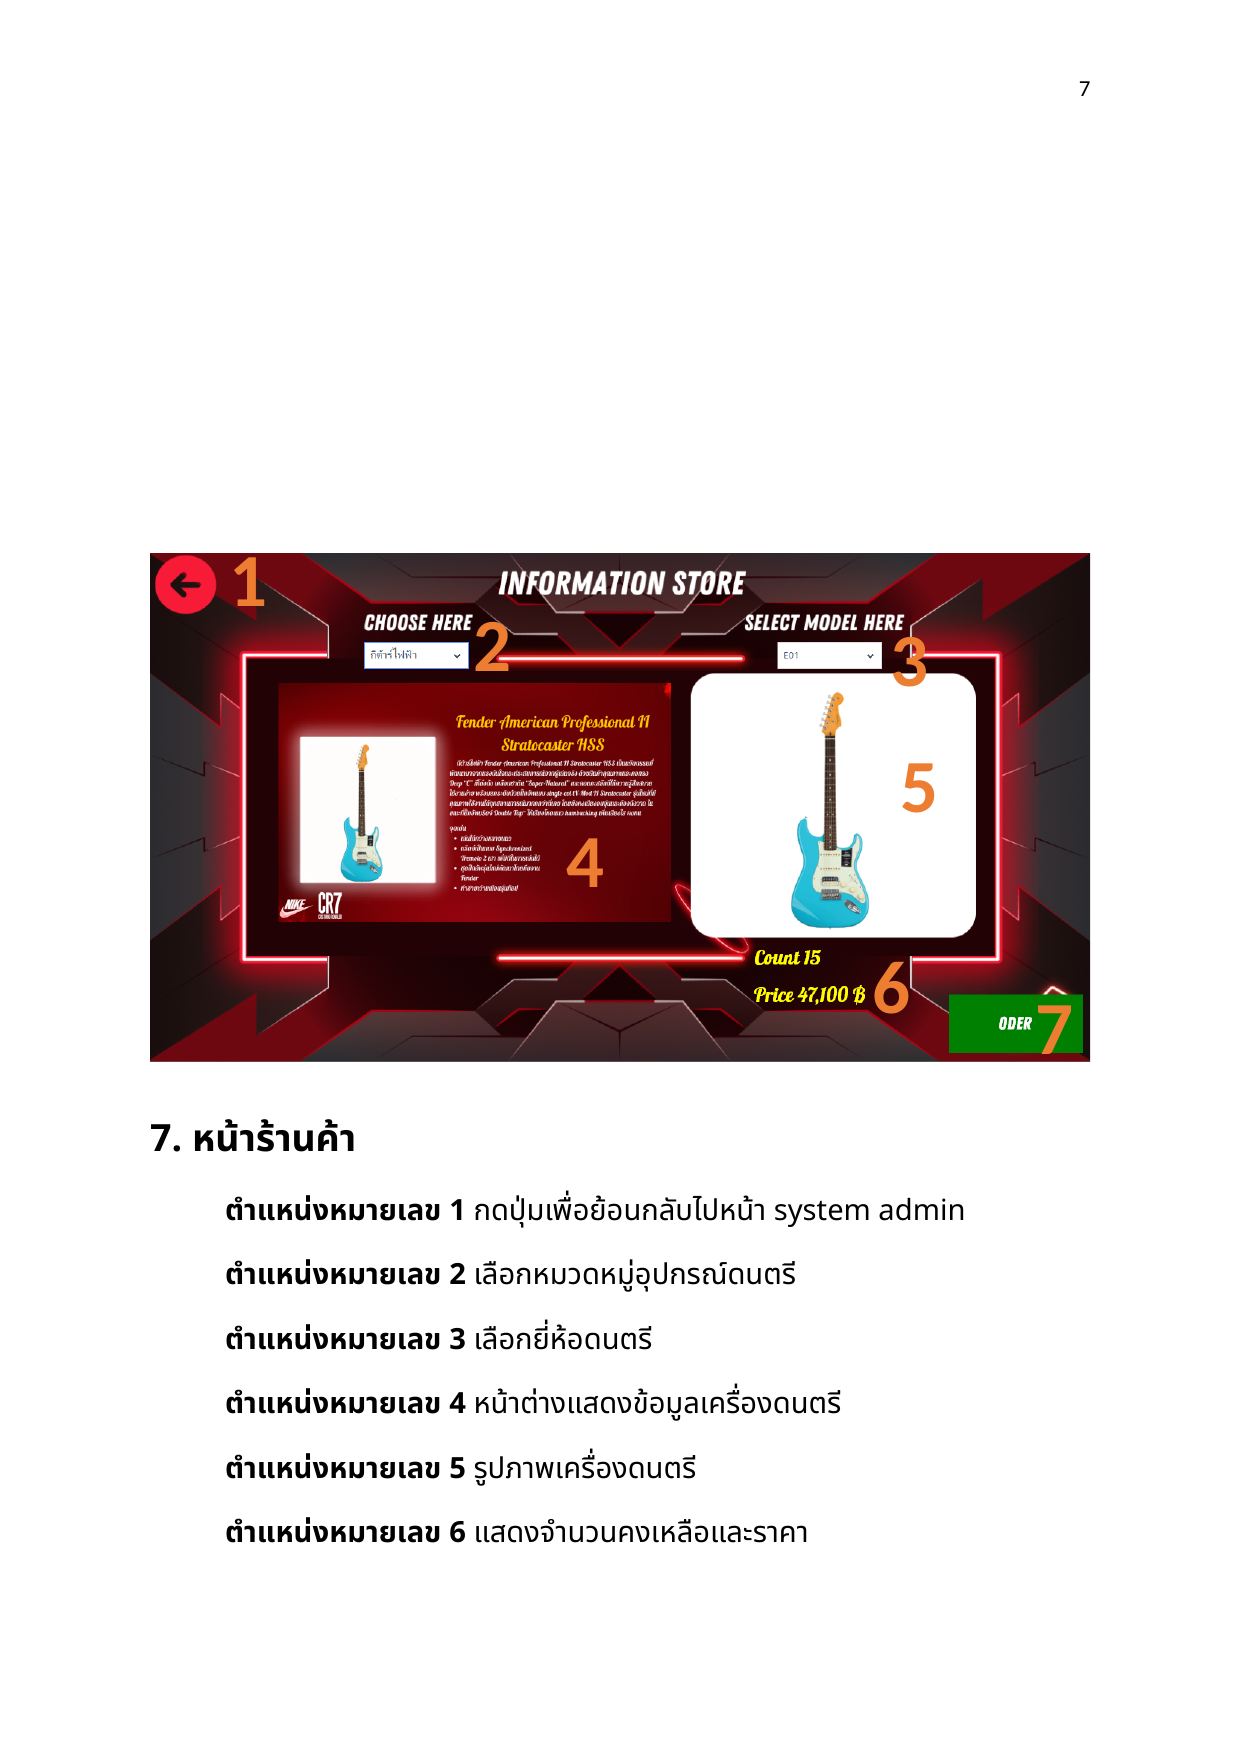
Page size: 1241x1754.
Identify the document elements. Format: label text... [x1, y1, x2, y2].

text ตำแหน่งหมายเลข 1 กดปุ่มเพื่อย้อนกลับไปหน้า system admin [150, 1189, 1090, 1233]
text ตำแหน่งหมายเลข 4 หน้าต่างแสดงข้อมูลเครื่องดนตรี [150, 1382, 1090, 1427]
text ตำแหน่งหมายเลข 5 รูปภาพเครื่องดนตรี [150, 1447, 1090, 1491]
text 7. หน้าร้านค้า [150, 1111, 1090, 1168]
text ตำแหน่งหมายเลข 2 เลือกหมวดหมู่อุปกรณ์ดนตรี [150, 1253, 1090, 1298]
text ตำแหน่งหมายเลข 6 แสดงจำนวนคงเหลือและราคา [150, 1511, 1090, 1556]
text ตำแหน่งหมายเลข 3 เลือกยี่ห้อดนตรี [150, 1318, 1090, 1362]
picture [150, 553, 1091, 1062]
